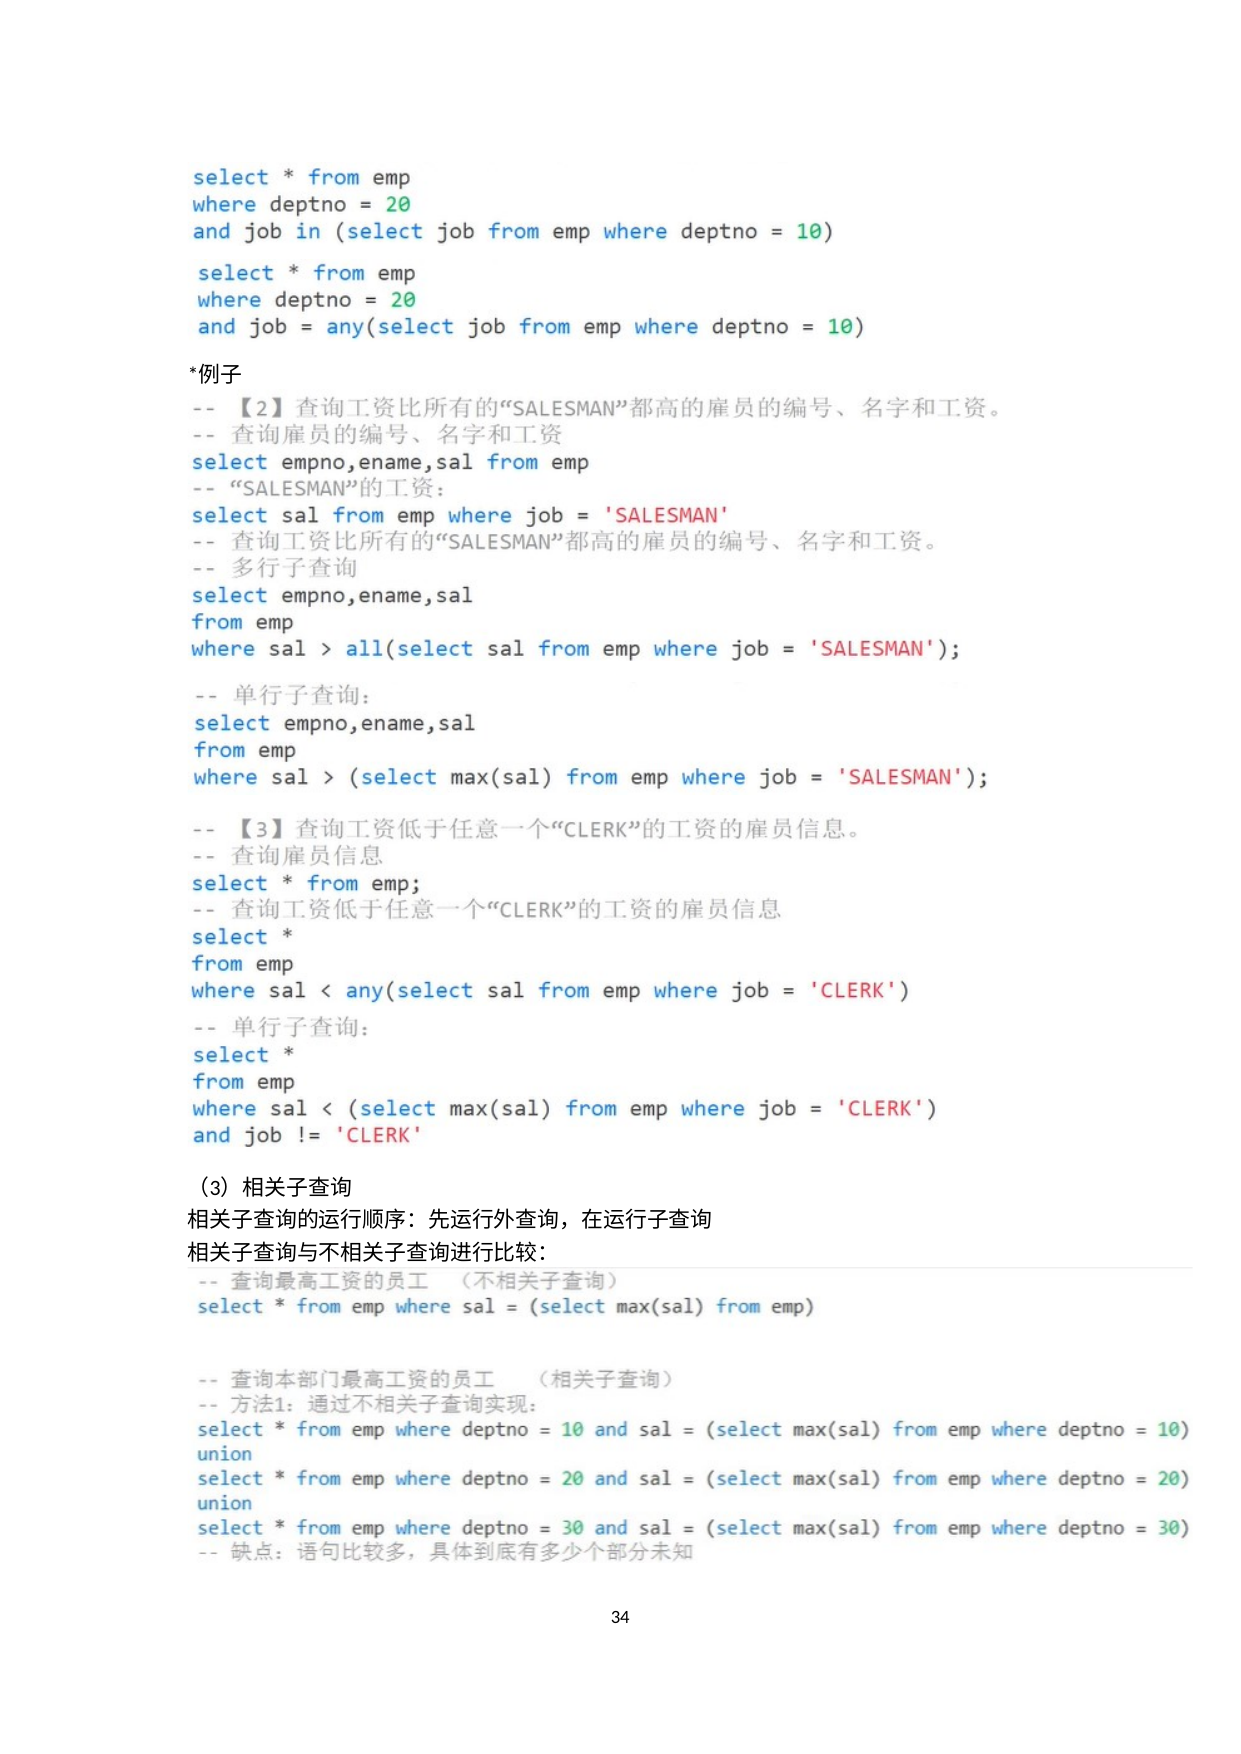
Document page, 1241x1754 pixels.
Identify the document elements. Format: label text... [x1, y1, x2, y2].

picture [187, 812, 913, 1006]
text *例子 [187, 357, 1053, 389]
picture [187, 162, 834, 246]
text 相关子查询与不相关子查询进行比较： [187, 1234, 1053, 1267]
text （3）相关子查询 [187, 1169, 1053, 1202]
picture [187, 259, 867, 342]
picture [187, 1007, 940, 1152]
picture [187, 389, 1013, 661]
picture [187, 1267, 1193, 1563]
picture [187, 682, 989, 795]
text 相关子查询的运行顺序：先运行外查询，在运行子查询 [187, 1202, 1053, 1234]
